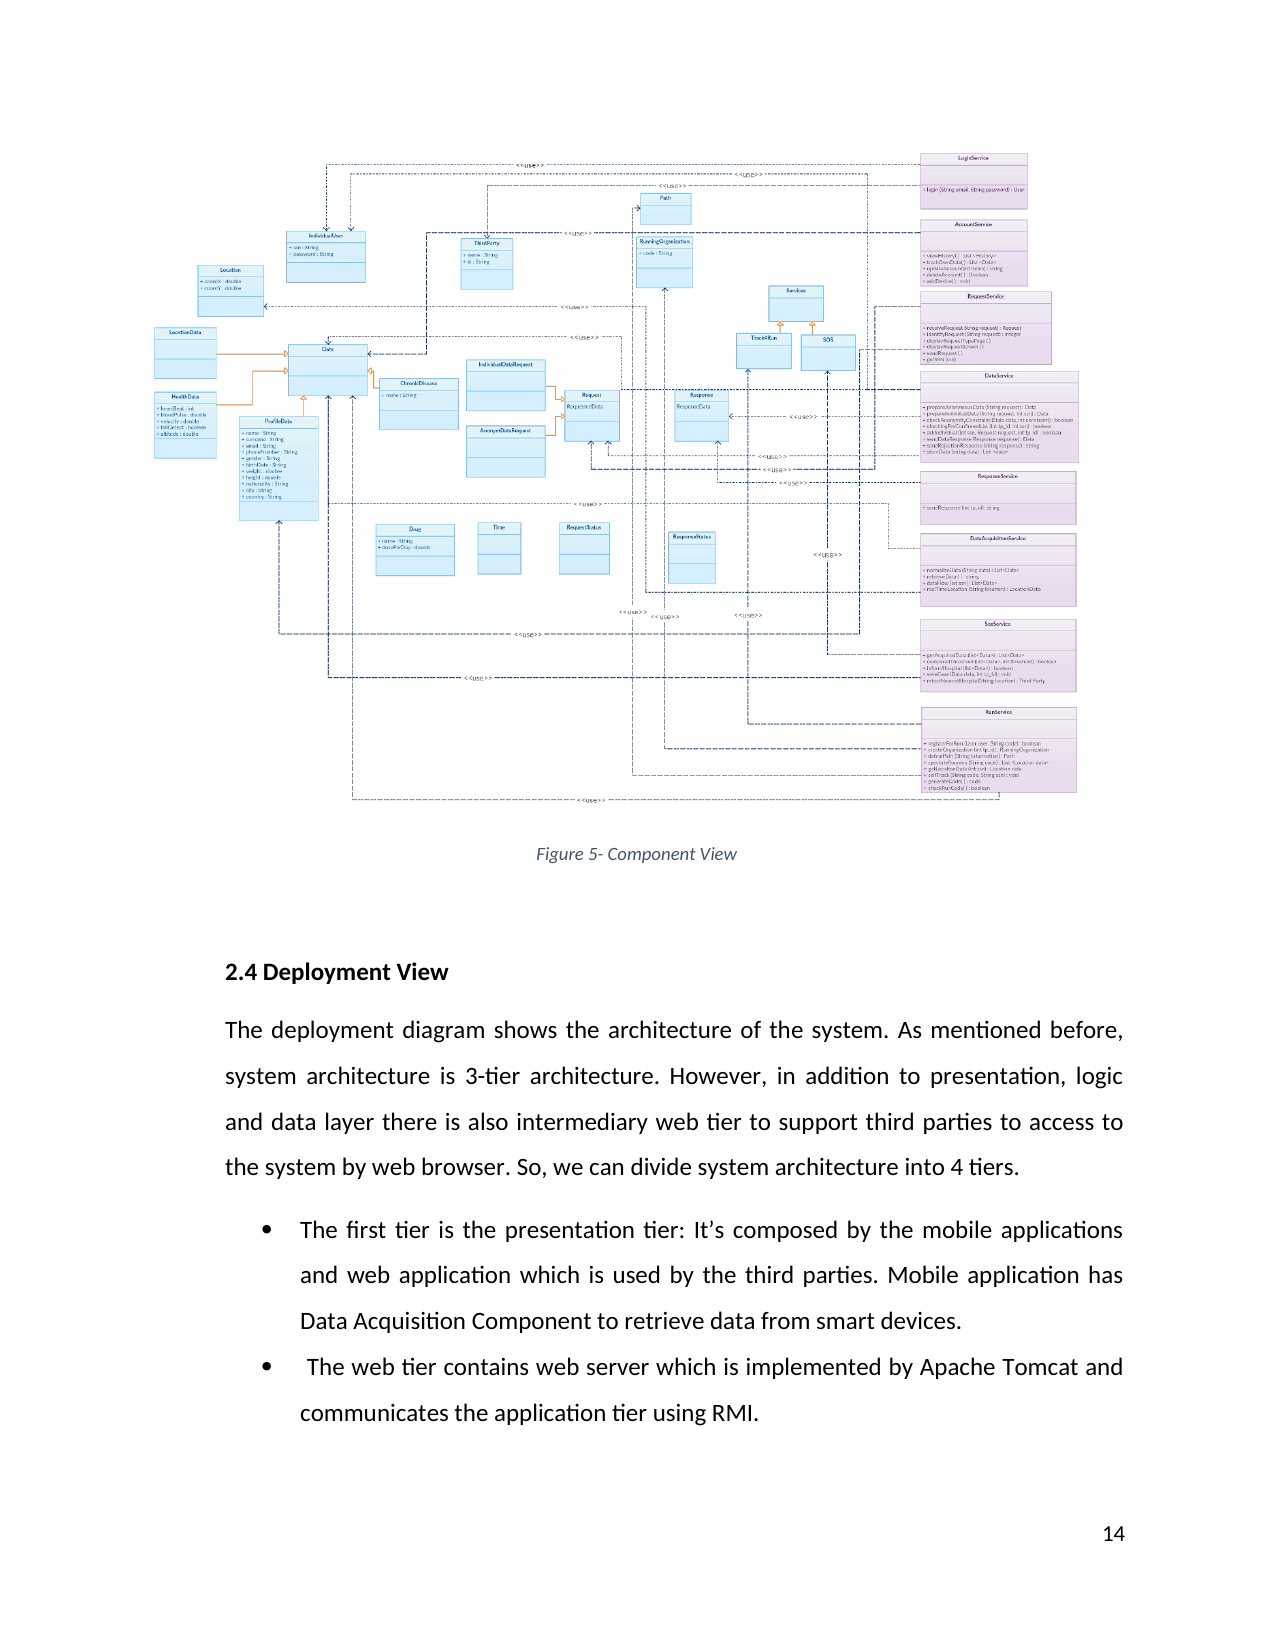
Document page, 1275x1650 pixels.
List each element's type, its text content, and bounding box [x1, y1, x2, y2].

text The deployment diagram shows the architecture of the system. As mentioned before, system architecture is 3-tier architecture. However, in addition to presentation, logic and data layer there is also intermediary web tier to support third parties to access to the system by web browser. So, we can divide system architecture into 4 tiers. [225, 1014, 1125, 1182]
picture [150, 150, 1198, 812]
subtitle 2.4 Deployment View [225, 956, 1125, 986]
list The web tier contains web server which is implemented by Apache Tomcat and communicates the application tier using RMI. [262, 1351, 1125, 1427]
list The first tier is the presentation tier: It’s composed by the mobile applications and web application which is used by the third parties. Mobile application has Data Acquisition Component to retrieve data from smart devices. [262, 1214, 1125, 1336]
